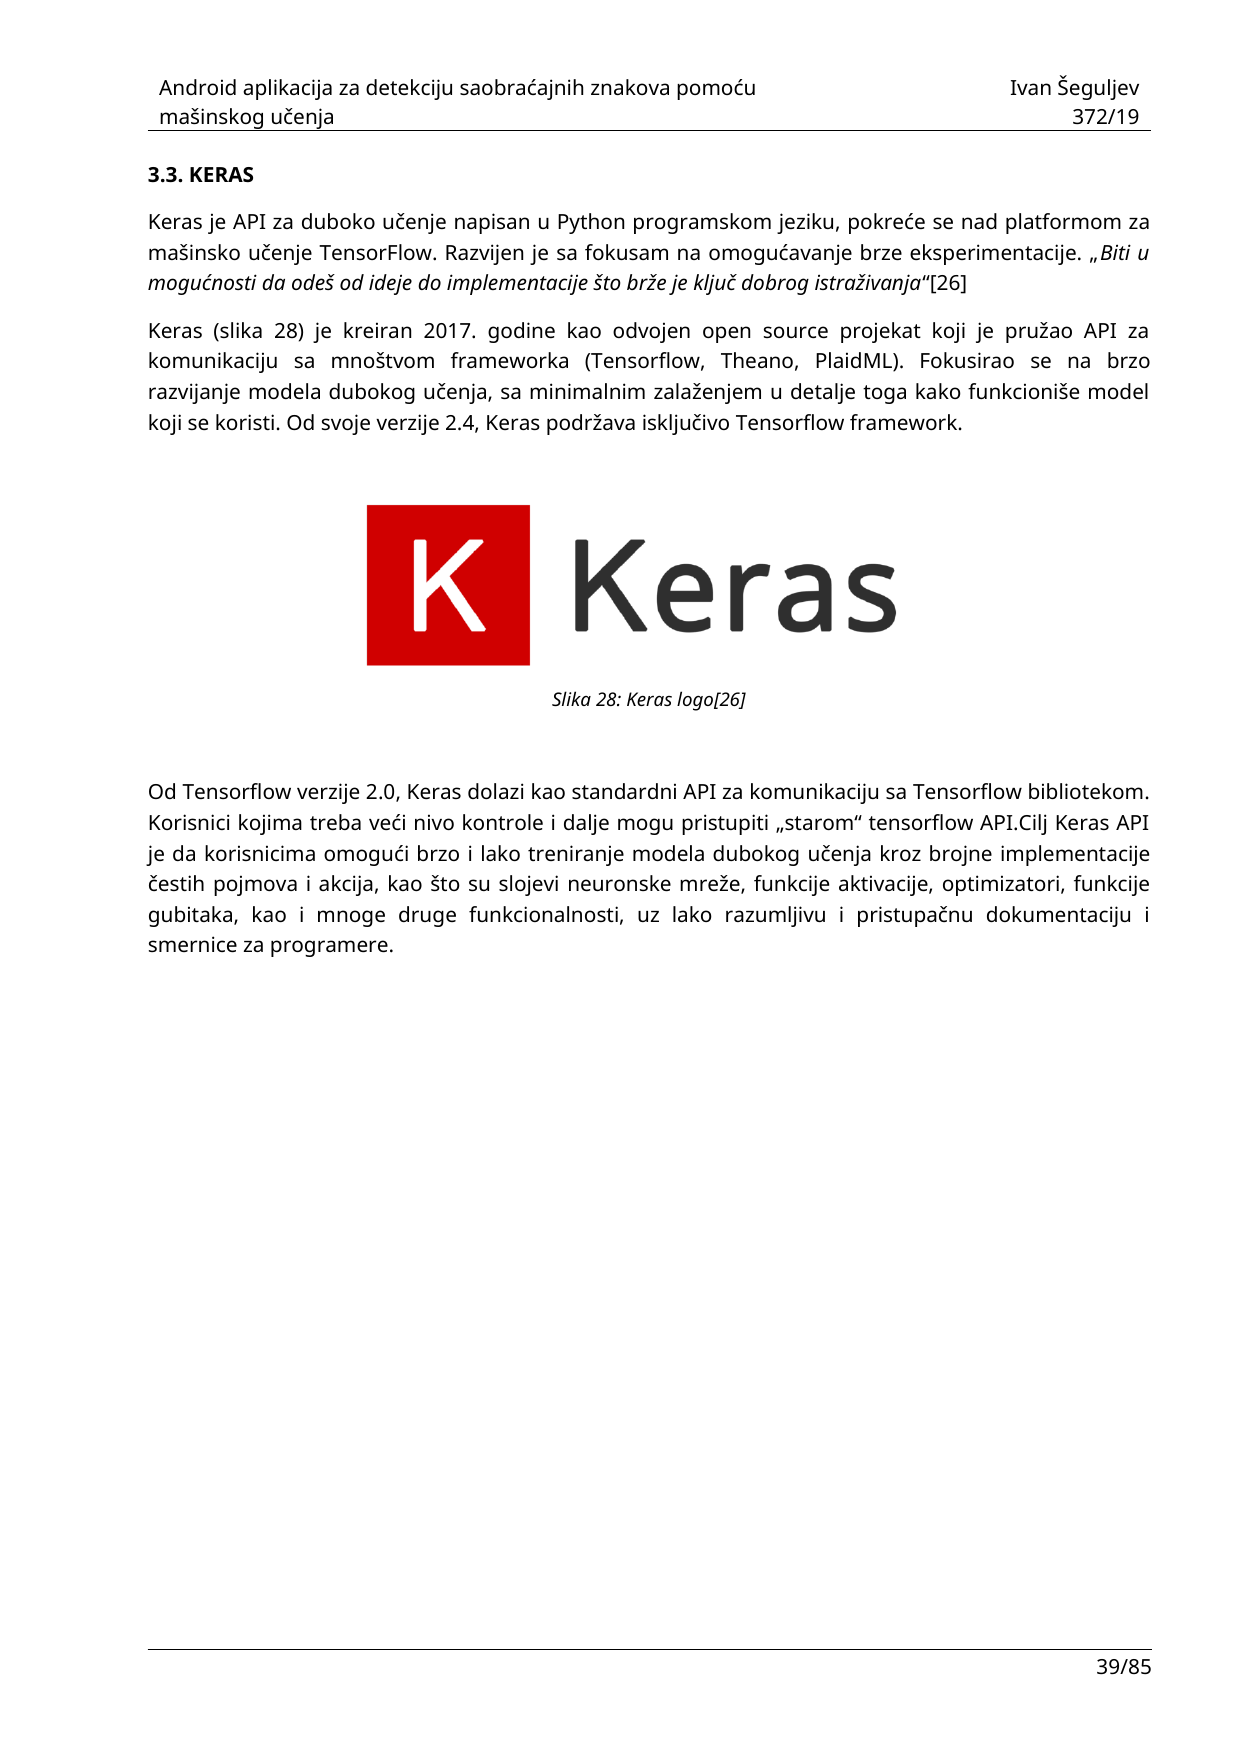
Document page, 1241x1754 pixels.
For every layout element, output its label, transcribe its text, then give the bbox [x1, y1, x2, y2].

picture [364, 502, 935, 668]
subtitle Slika 28: Keras logo[26] [148, 686, 1152, 712]
text Keras je API za duboko učenje napisan u Python programskom jeziku, pokreće se nad platformom za mašinsko učenje TensorFlow. Razvijen je sa fokusam na omogućavanje brze eksperimentacije. „Biti u mogućnosti da odeš od ideje do implementacije što brže je ključ dobrog istraživanja“[26] [148, 207, 1152, 297]
text Od Tensorflow verzije 2.0, Keras dolazi kao standardni API za komunikaciju sa Tensorflow bibliotekom. Korisnici kojima treba veći nivo kontrole i dalje mogu pristupiti „starom“ tensorflow API.Cilj Keras API je da korisnicima omogući brzo i lako treniranje modela dubokog učenja kroz brojne implementacije čestih pojmova i akcija, kao što su slojevi neuronske mreže, funkcije aktivacije, optimizatori, funkcije gubitaka, kao i mnoge druge funkcionalnosti, uz lako razumljivu i pristupačnu dokumentaciju i smernice za programere. [148, 777, 1152, 959]
text Keras (slika 28) je kreiran 2017. godine kao odvojen open source projekat koji je pružao API za komunikaciju sa mnoštvom frameworka (Tensorflow, Theano, PlaidML). Fokusirao se na brzo razvijanje modela dubokog učenja, sa minimalnim zalaženjem u detalje toga kako funkcioniše model koji se koristi. Od svoje verzije 2.4, Keras podržava isključivo Tensorflow framework. [148, 316, 1152, 436]
subtitle 3.3. KERAS [148, 160, 1152, 188]
